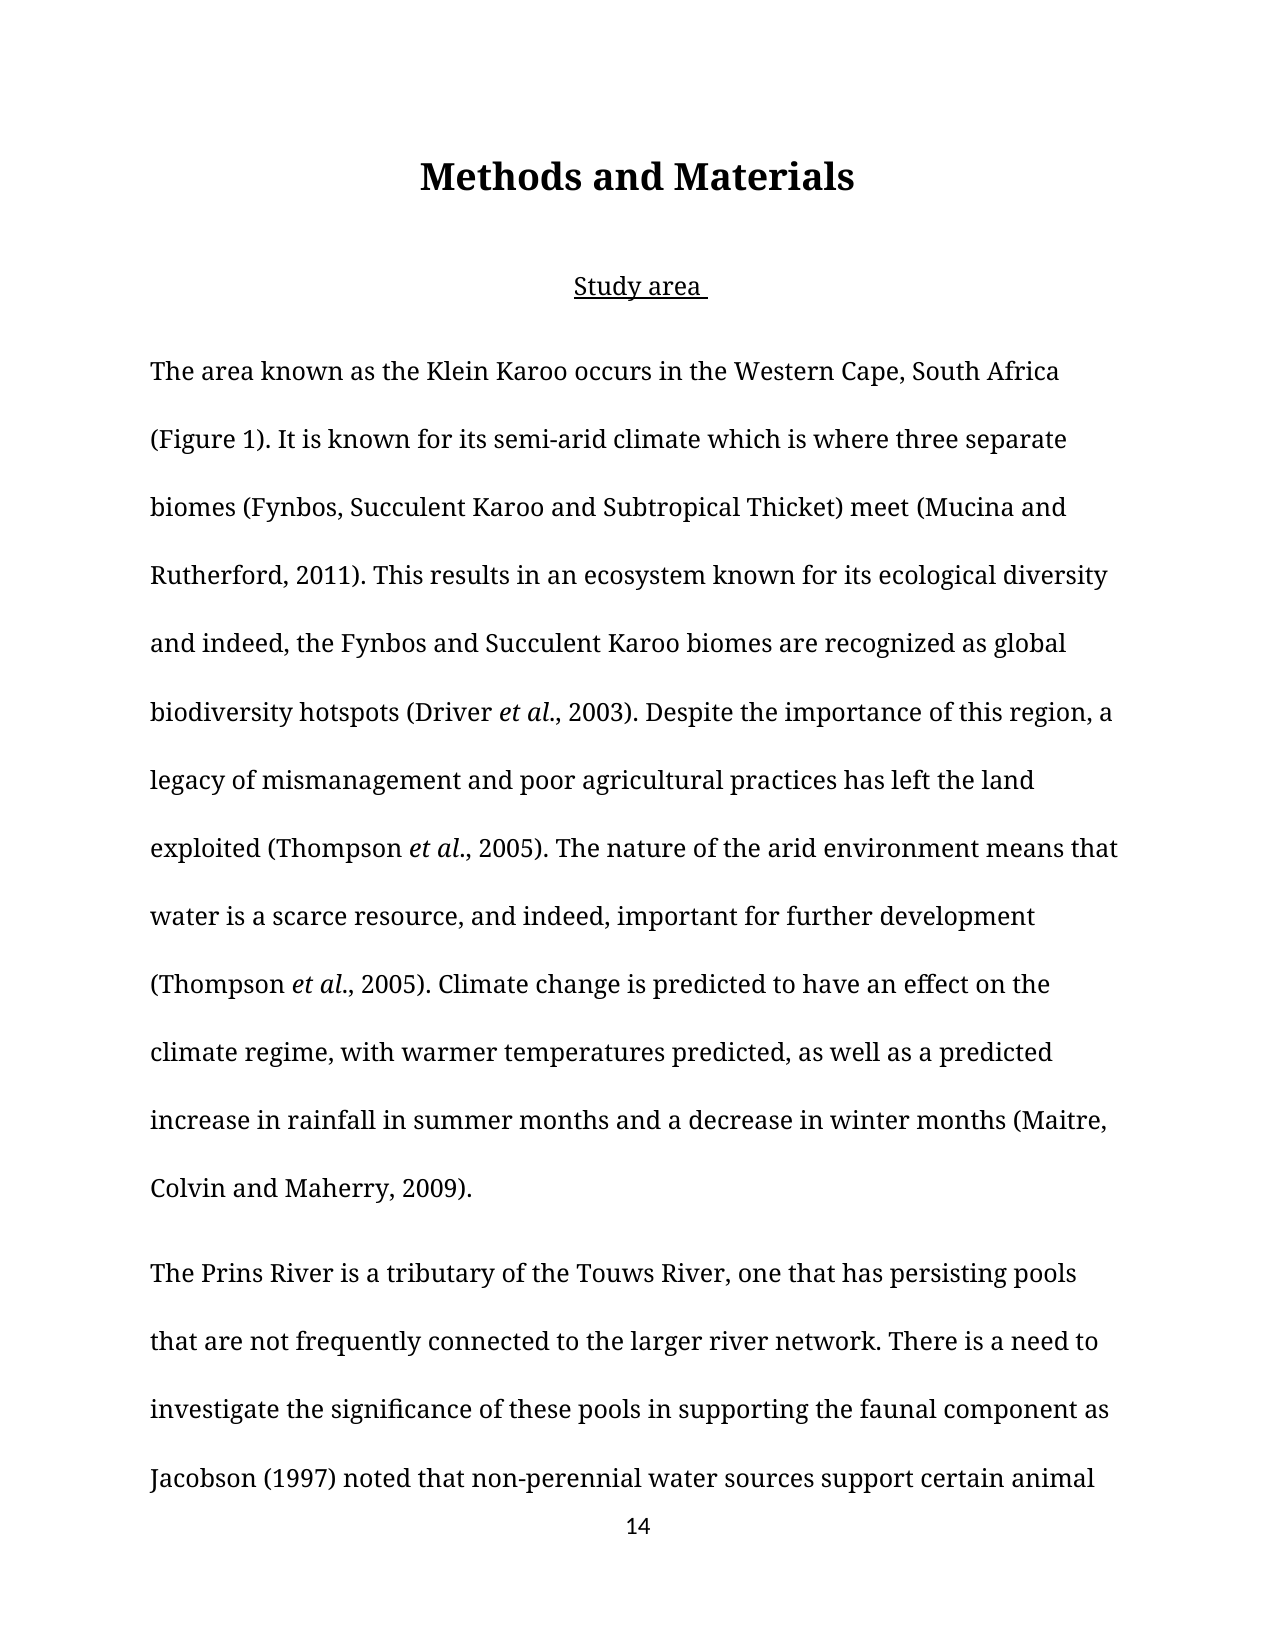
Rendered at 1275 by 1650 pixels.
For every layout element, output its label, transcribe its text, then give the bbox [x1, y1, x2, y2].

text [150, 1256, 1125, 1494]
subtitle Study area [150, 269, 1125, 303]
subtitle Methods and Materials [150, 150, 1125, 201]
text The area known as the Klein Karoo occurs in the Western Cape, South Africa (Figure 1). It is known for its semi-arid climate which is where three separate biomes (Fynbos, Succulent Karoo and Subtropical Thicket) meet (Mucina and Rutherford, 2011). This results in an ecosystem known for its ecological diversity and indeed, the Fynbos and Succulent Karoo biomes are recognized as global biodiversity hotspots (Driver et al., 2003). Despite the importance of this region, a legacy of mismanagement and poor agricultural practices has left the land exploited (Thompson et al., 2005). The nature of the arid environment means that water is a scarce resource, and indeed, important for further development (Thompson et al., 2005). Climate change is predicted to have an effect on the climate regime, with warmer temperatures predicted, as well as a predicted increase in rainfall in summer months and a decrease in winter months (Maitre, Colvin and Maherry, 2009). [150, 353, 1125, 1205]
